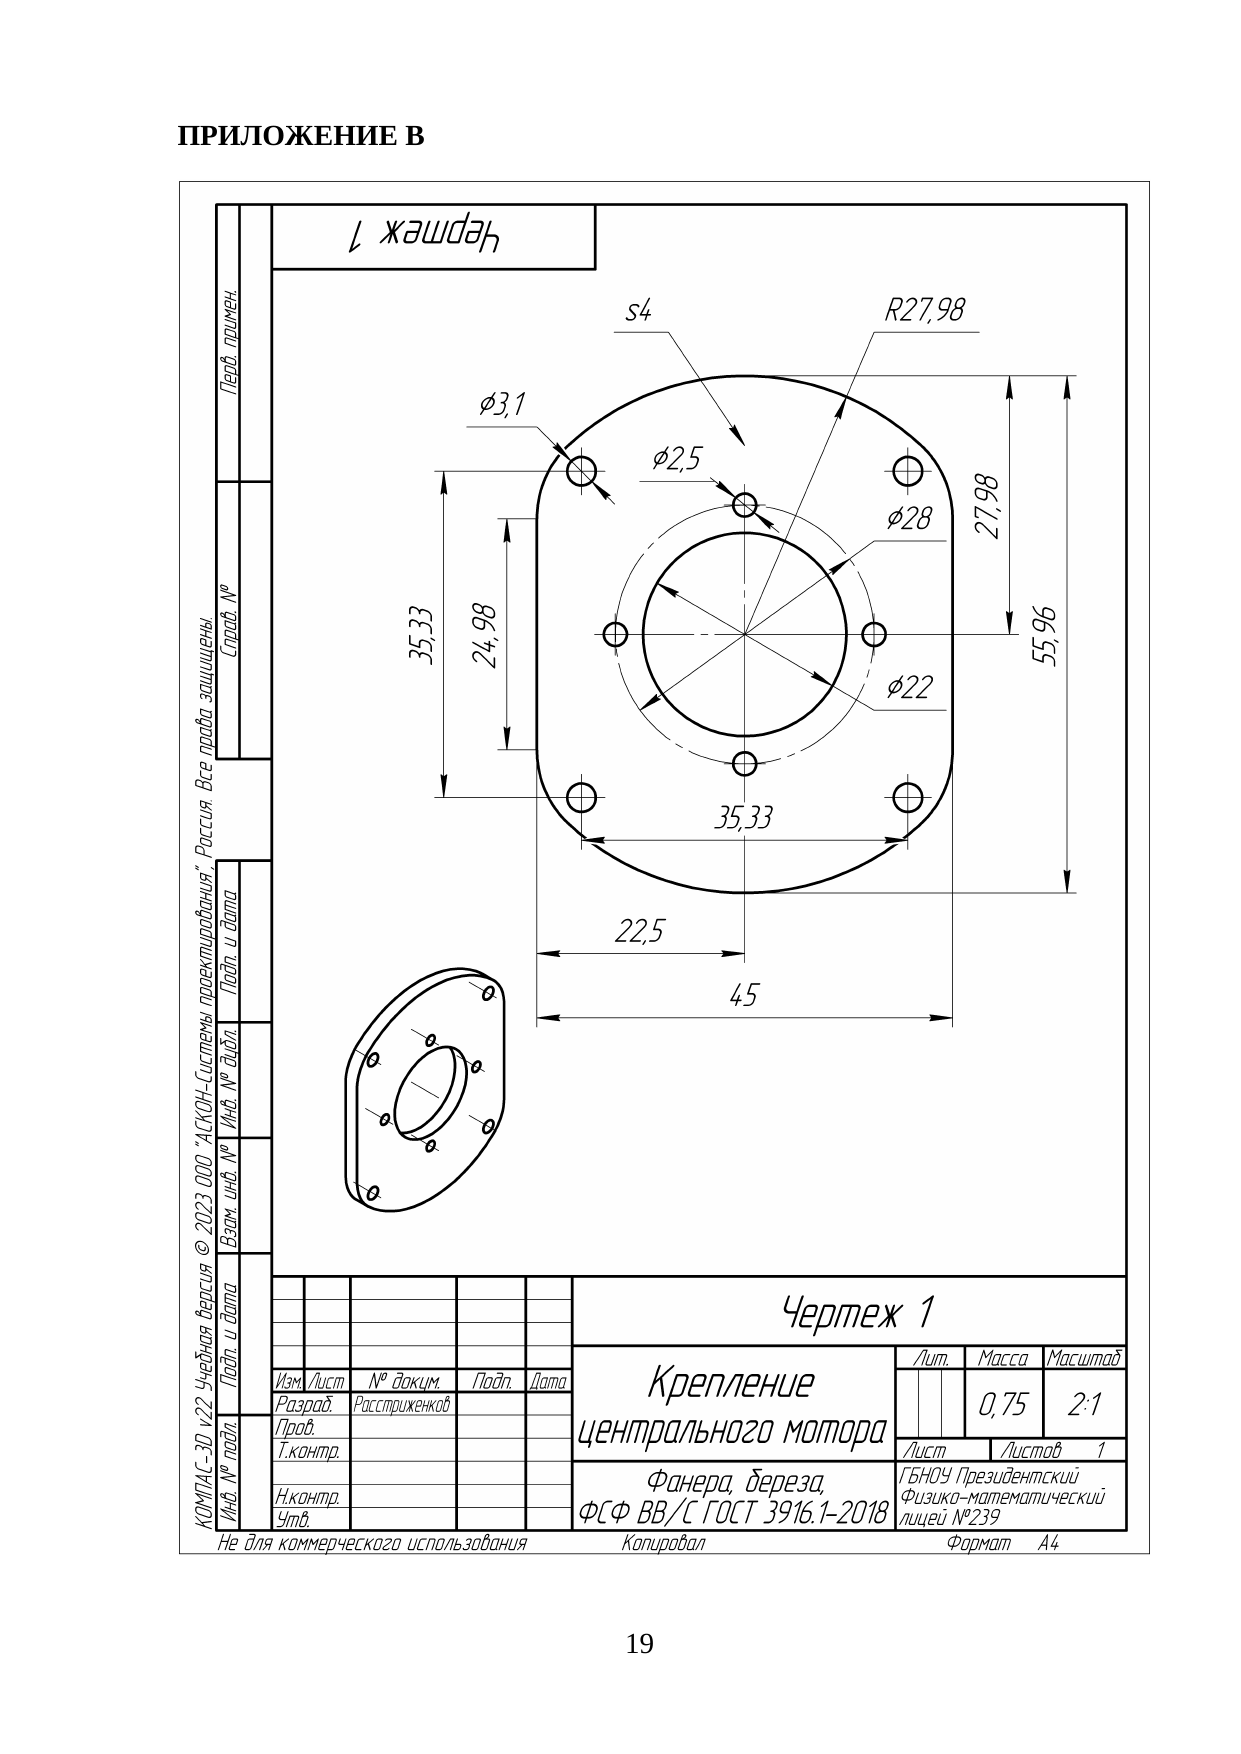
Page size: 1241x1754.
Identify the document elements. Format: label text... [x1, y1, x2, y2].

subtitle Приложение В [177, 118, 1152, 152]
picture [177, 179, 1152, 1556]
